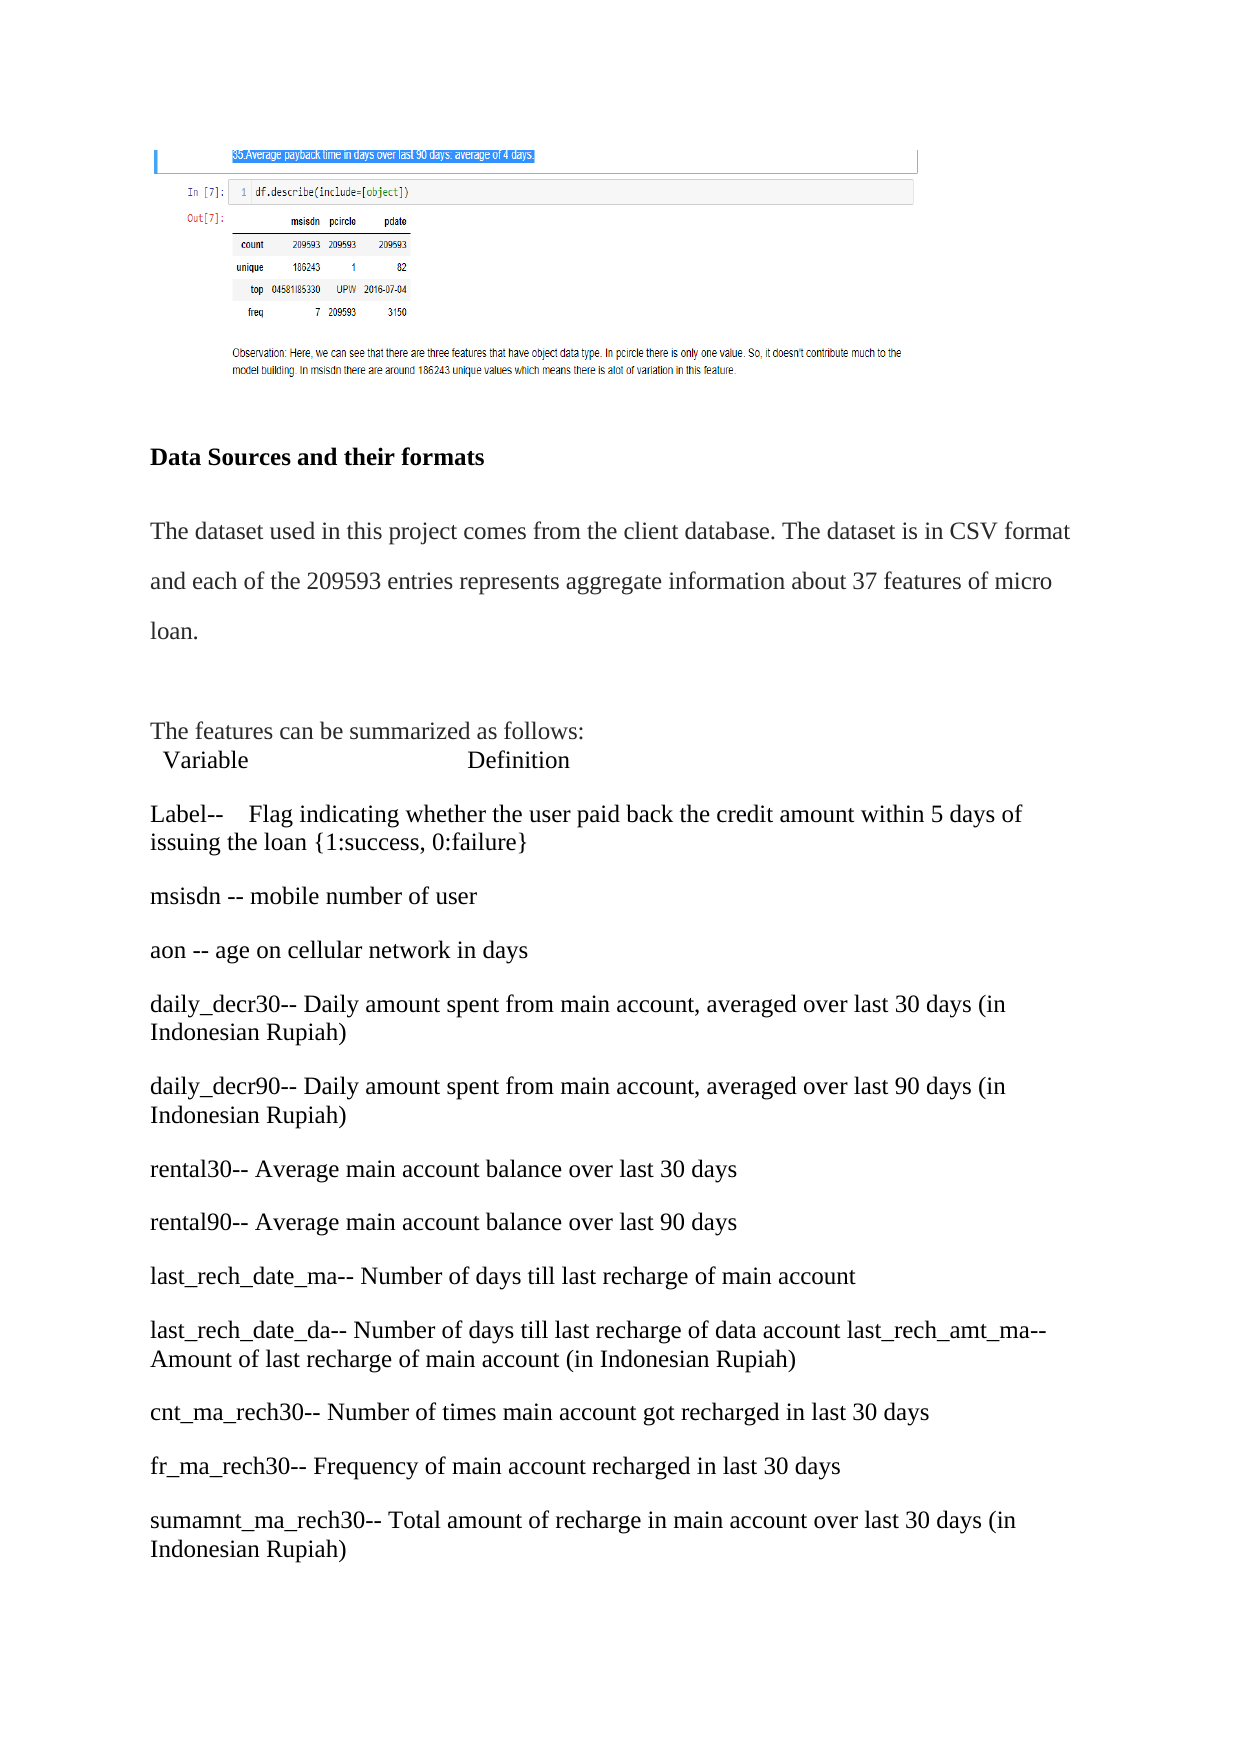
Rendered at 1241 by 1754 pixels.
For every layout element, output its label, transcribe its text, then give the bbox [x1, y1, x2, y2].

text msisdn -- mobile number of user [150, 881, 1090, 910]
text last_rech_date_ma-- Number of days till last recharge of main account [150, 1261, 1090, 1290]
text rental30-- Average main account balance over last 30 days [150, 1154, 1090, 1182]
text last_rech_date_da-- Number of days till last recharge of data account last_rech_amt_ma-- Amount of last recharge of main account (in Indonesian Rupiah) [150, 1315, 1090, 1372]
text daily_decr30-- Daily amount spent from main account, averaged over last 30 days (in Indonesian Rupiah) [150, 989, 1090, 1046]
text sumamnt_ma_rech30-- Total amount of recharge in main account over last 30 days (in Indonesian Rupiah) [150, 1505, 1090, 1562]
text Label-- Flag indicating whether the user paid back the credit amount within 5 days of issuing the loan {1:success, 0:failure} [150, 799, 1090, 856]
text The dataset used in this project comes from the client database. The dataset is in CSV format and each of the 209593 entries represents aggregate information about 37 features of micro loan. [150, 495, 1090, 645]
text Data Sources and their formats [150, 442, 1090, 471]
text cnt_ma_rech30-- Number of times main account got recharged in last 30 days [150, 1397, 1090, 1426]
text fr_ma_rech30-- Frequency of main account recharged in last 30 days [150, 1451, 1090, 1480]
text rental90-- Average main account balance over last 90 days [150, 1207, 1090, 1236]
text The features can be summarized as follows: [150, 695, 1090, 745]
text aon -- age on cellular network in days [150, 935, 1090, 964]
text Variable Definition [150, 745, 1090, 774]
text daily_decr90-- Daily amount spent from main account, averaged over last 90 days (in Indonesian Rupiah) [150, 1071, 1090, 1129]
picture [150, 150, 922, 395]
